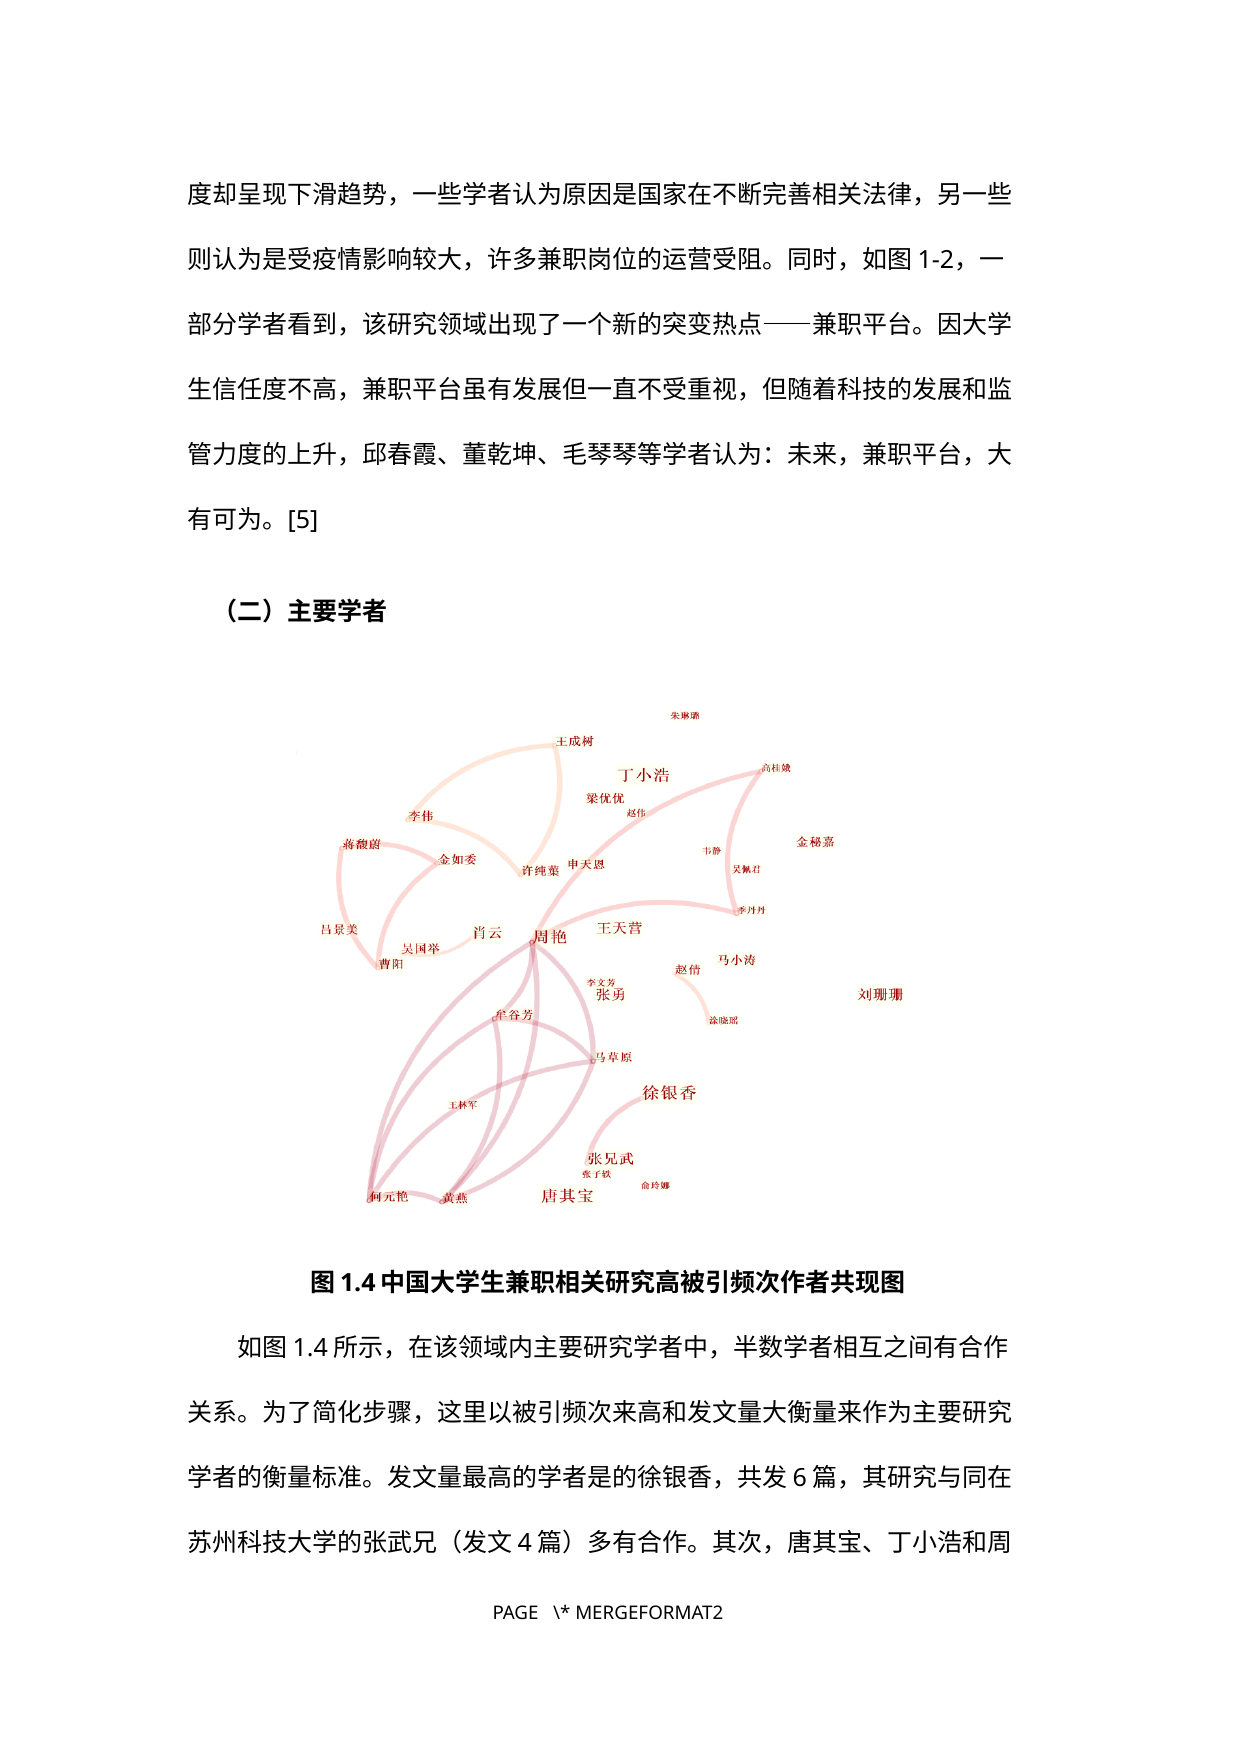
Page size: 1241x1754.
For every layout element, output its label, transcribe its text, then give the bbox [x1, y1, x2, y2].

picture [296, 695, 919, 1225]
text 图1.4中国大学生兼职相关研究高被引频次作者共现图 [187, 1248, 1028, 1313]
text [187, 160, 1028, 550]
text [187, 1313, 1028, 1573]
subtitle （二）主要学者 [212, 577, 1028, 642]
